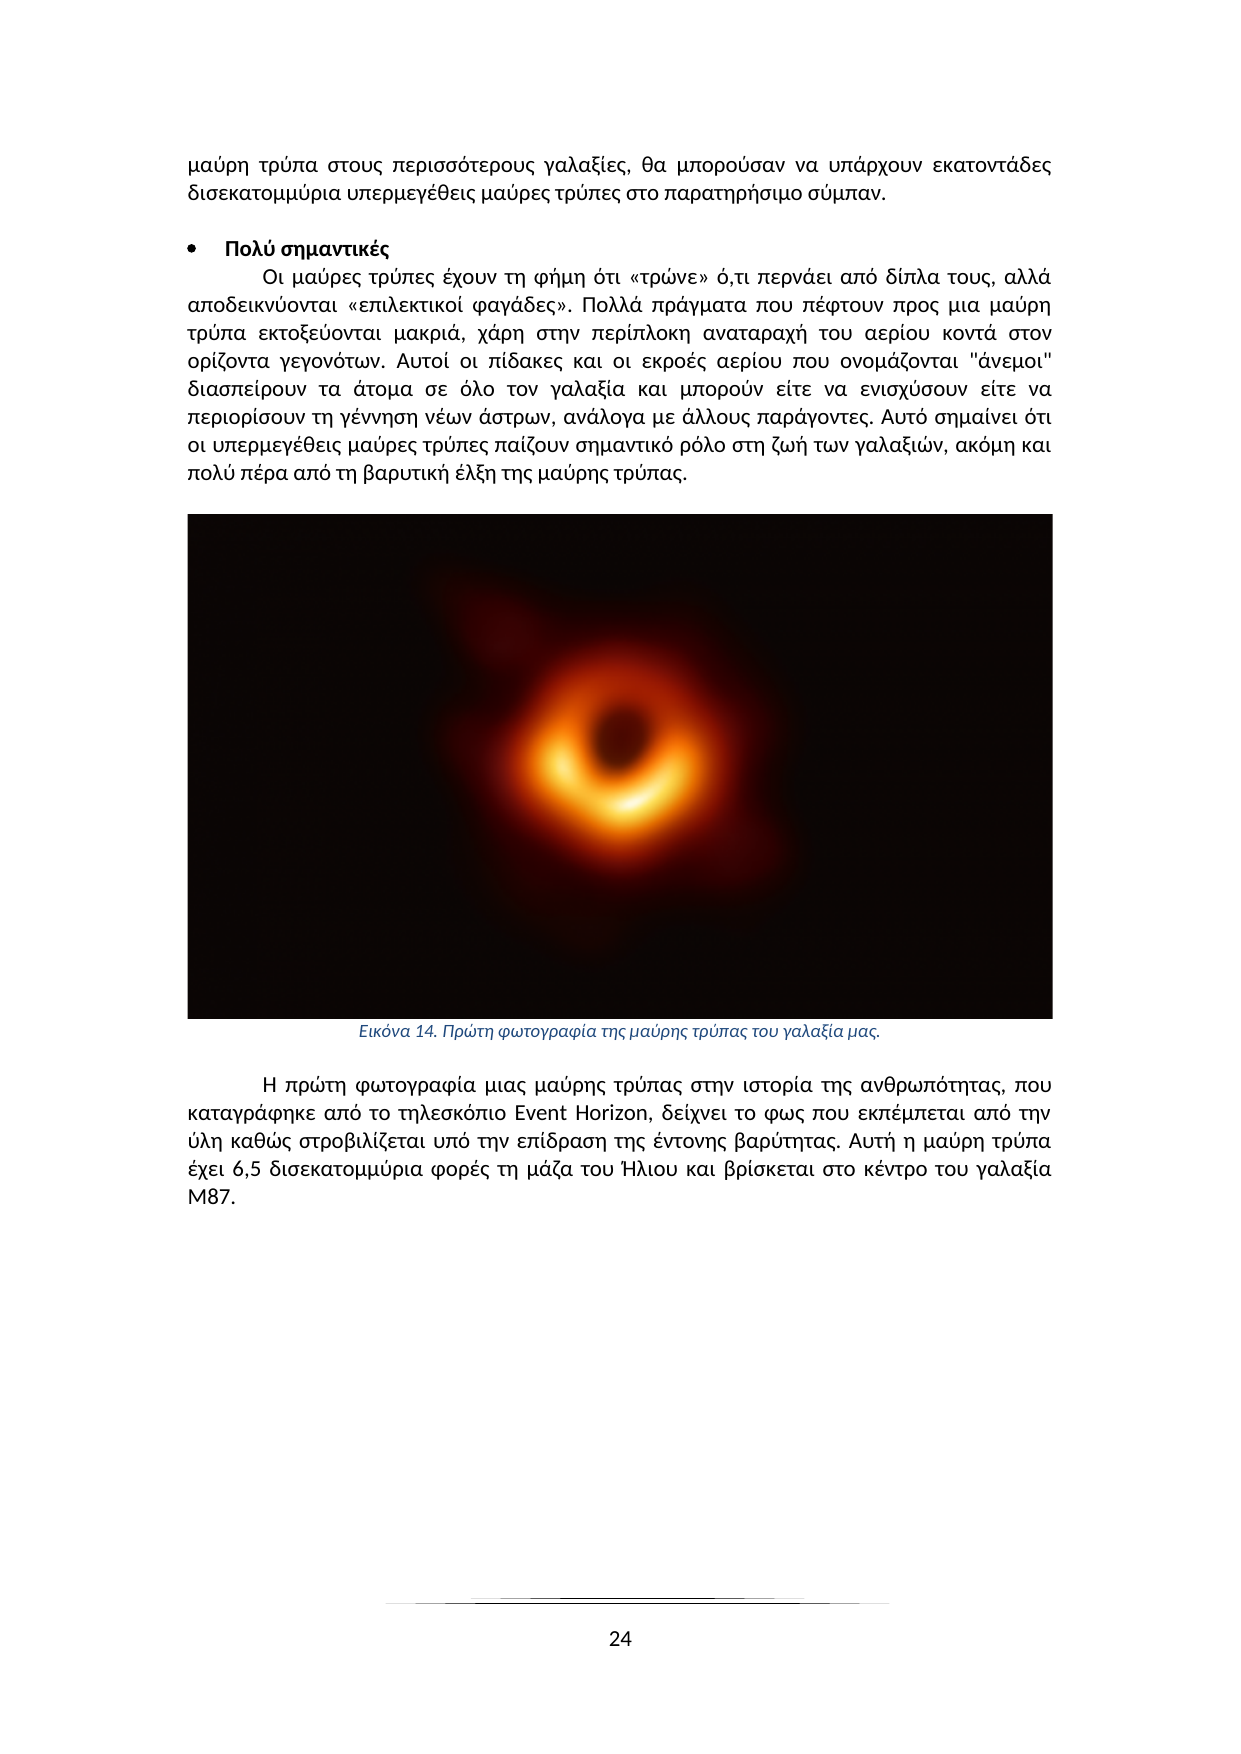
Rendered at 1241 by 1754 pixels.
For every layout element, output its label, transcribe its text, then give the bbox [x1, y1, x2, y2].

list Πολύ σημαντικές [187, 234, 1053, 262]
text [187, 150, 1053, 206]
text Εικόνα 14. Πρώτη φωτογραφία της μαύρης τρύπας του γαλαξία μας. [187, 1019, 1053, 1042]
text Οι μαύρες τρύπες έχουν τη φήμη ότι «τρώνε» ό,τι περνάει από δίπλα τους, αλλά αποδεικνύονται «επιλεκτικοί φαγάδες». Πολλά πράγματα που πέφτουν προς μια μαύρη τρύπα εκτοξεύονται μακριά, χάρη στην περίπλοκη αναταραχή του αερίου κοντά στον ορίζοντα γεγονότων. Αυτοί οι πίδακες και οι εκροές αερίου που ονομάζονται "άνεμοι" διασπείρουν τα άτομα σε όλο τον γαλαξία και μπορούν είτε να ενισχύσουν είτε να περιορίσουν τη γέννηση νέων άστρων, ανάλογα με άλλους παράγοντες. Αυτό σημαίνει ότι οι υπερμεγέθεις μαύρες τρύπες παίζουν σημαντικό ρόλο στη ζωή των γαλαξιών, ακόμη και πολύ πέρα από τη βαρυτική έλξη της μαύρης τρύπας. [187, 262, 1053, 486]
picture [187, 514, 1053, 1019]
text Η πρώτη φωτογραφία μιας μαύρης τρύπας στην ιστορία της ανθρωπότητας, που καταγράφηκε από το τηλεσκόπιο Event Horizon, δείχνει το φως που εκπέμπεται από την ύλη καθώς στροβιλίζεται υπό την επίδραση της έντονης βαρύτητας. Αυτή η μαύρη τρύπα έχει 6,5 δισεκατομμύρια φορές τη μάζα του Ήλιου και βρίσκεται στο κέντρο του γαλαξία Μ87. [187, 1070, 1053, 1210]
